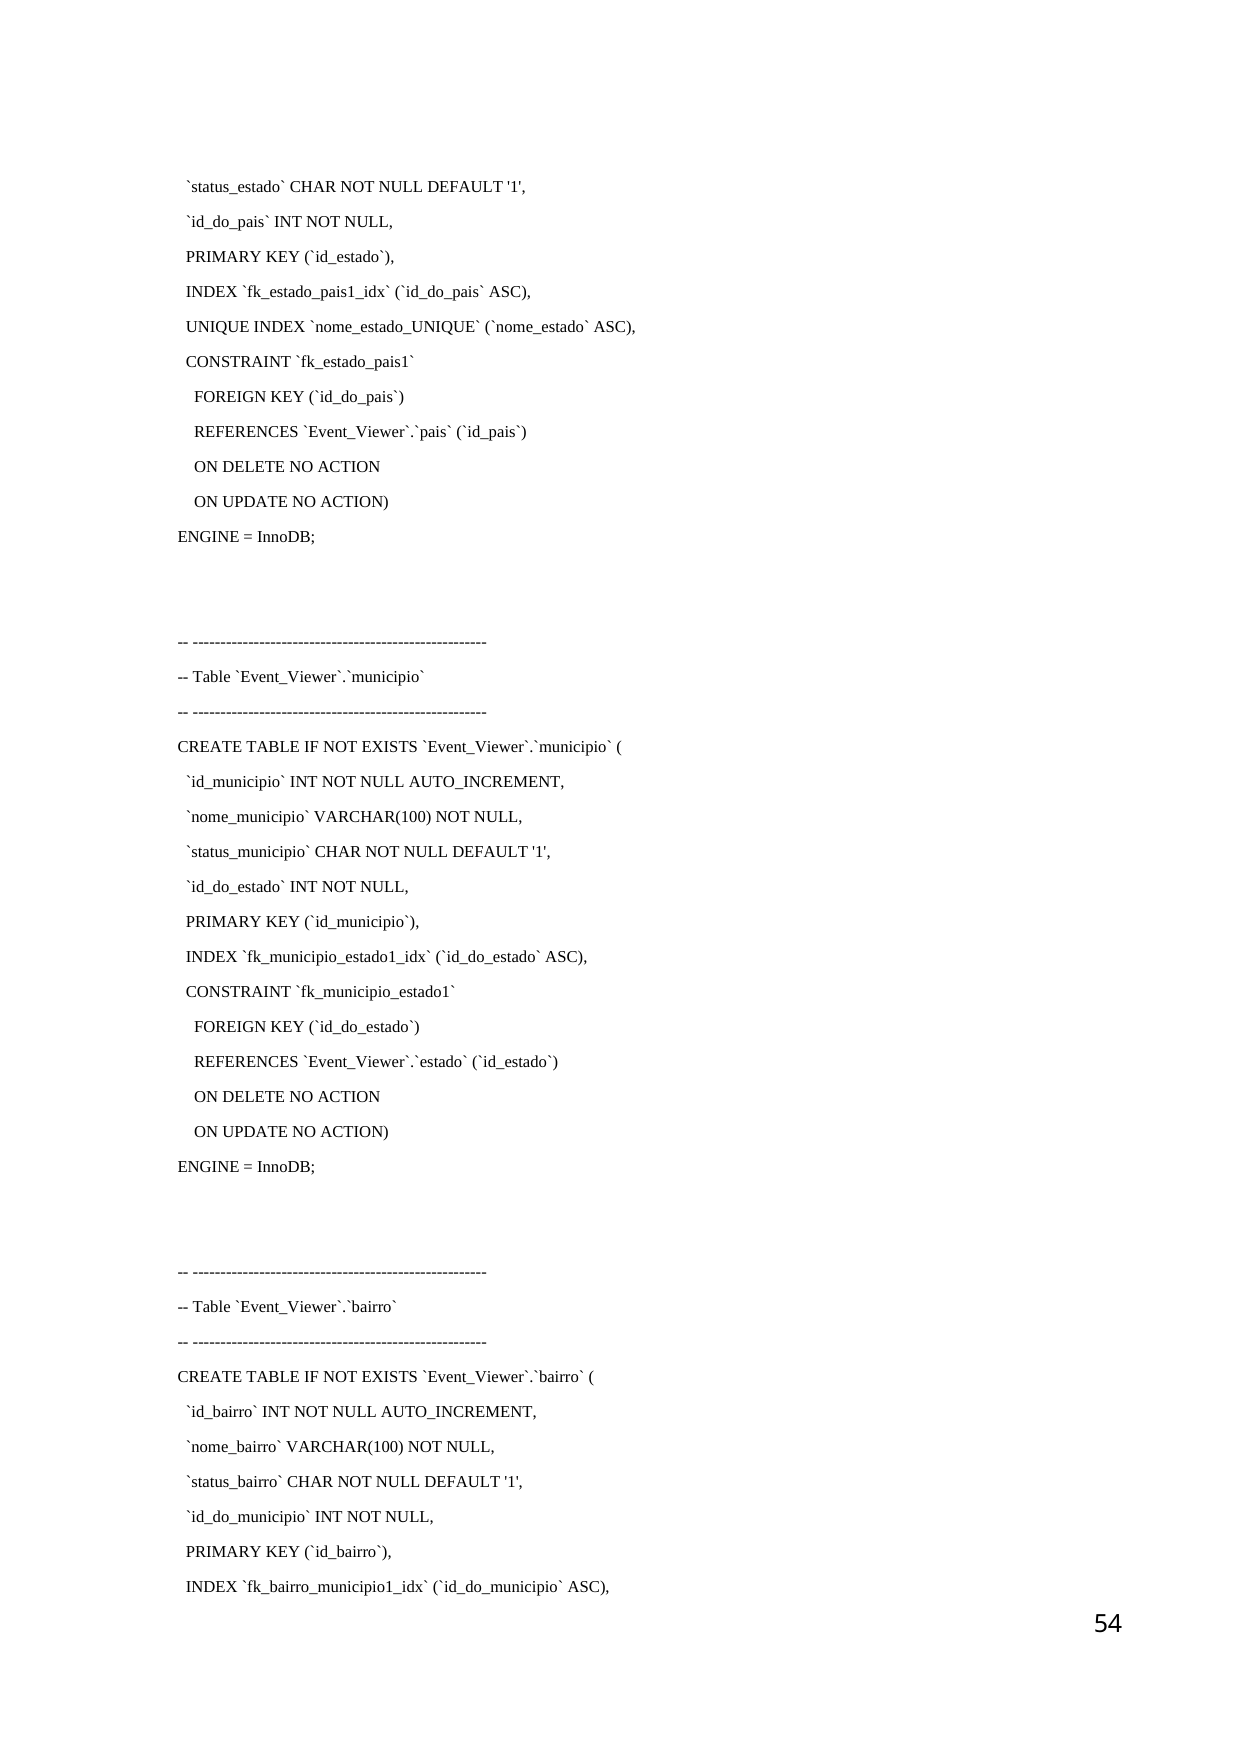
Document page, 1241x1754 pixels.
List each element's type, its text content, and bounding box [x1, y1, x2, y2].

text -- Table `Event_Viewer`.`municipio` [177, 667, 1122, 686]
text ON UPDATE NO ACTION) [177, 492, 1122, 511]
text `status_municipio` CHAR NOT NULL DEFAULT '1', [177, 842, 1122, 861]
text PRIMARY KEY (`id_municipio`), [177, 912, 1122, 931]
text REFERENCES `Event_Viewer`.`estado` (`id_estado`) [177, 1052, 1122, 1071]
text UNIQUE INDEX `nome_estado_UNIQUE` (`nome_estado` ASC), [177, 317, 1122, 336]
text `status_estado` CHAR NOT NULL DEFAULT '1', [177, 177, 1122, 196]
text INDEX `fk_municipio_estado1_idx` (`id_do_estado` ASC), [177, 947, 1122, 966]
text FOREIGN KEY (`id_do_pais`) [177, 387, 1122, 406]
text -- ----------------------------------------------------- [177, 1332, 1122, 1351]
text `id_do_pais` INT NOT NULL, [177, 212, 1122, 231]
text `id_bairro` INT NOT NULL AUTO_INCREMENT, [177, 1402, 1122, 1421]
text INDEX `fk_estado_pais1_idx` (`id_do_pais` ASC), [177, 282, 1122, 301]
text `id_municipio` INT NOT NULL AUTO_INCREMENT, [177, 772, 1122, 791]
text ON DELETE NO ACTION [177, 1087, 1122, 1106]
text ENGINE = InnoDB; [177, 527, 1122, 546]
text REFERENCES `Event_Viewer`.`pais` (`id_pais`) [177, 422, 1122, 441]
text CREATE TABLE IF NOT EXISTS `Event_Viewer`.`municipio` ( [177, 737, 1122, 756]
text -- Table `Event_Viewer`.`bairro` [177, 1297, 1122, 1316]
text `id_do_municipio` INT NOT NULL, [177, 1507, 1122, 1526]
text FOREIGN KEY (`id_do_estado`) [177, 1017, 1122, 1036]
text -- ----------------------------------------------------- [177, 702, 1122, 721]
text ON DELETE NO ACTION [177, 457, 1122, 476]
text INDEX `fk_bairro_municipio1_idx` (`id_do_municipio` ASC), [177, 1577, 1122, 1596]
text `id_do_estado` INT NOT NULL, [177, 877, 1122, 896]
text CONSTRAINT `fk_municipio_estado1` [177, 982, 1122, 1001]
text -- ----------------------------------------------------- [177, 1262, 1122, 1281]
text PRIMARY KEY (`id_bairro`), [177, 1542, 1122, 1561]
text `nome_bairro` VARCHAR(100) NOT NULL, [177, 1437, 1122, 1456]
text ON UPDATE NO ACTION) [177, 1122, 1122, 1141]
text `status_bairro` CHAR NOT NULL DEFAULT '1', [177, 1472, 1122, 1491]
text CREATE TABLE IF NOT EXISTS `Event_Viewer`.`bairro` ( [177, 1367, 1122, 1386]
text `nome_municipio` VARCHAR(100) NOT NULL, [177, 807, 1122, 826]
text ENGINE = InnoDB; [177, 1157, 1122, 1176]
text -- ----------------------------------------------------- [177, 632, 1122, 651]
text CONSTRAINT `fk_estado_pais1` [177, 352, 1122, 371]
text PRIMARY KEY (`id_estado`), [177, 247, 1122, 266]
